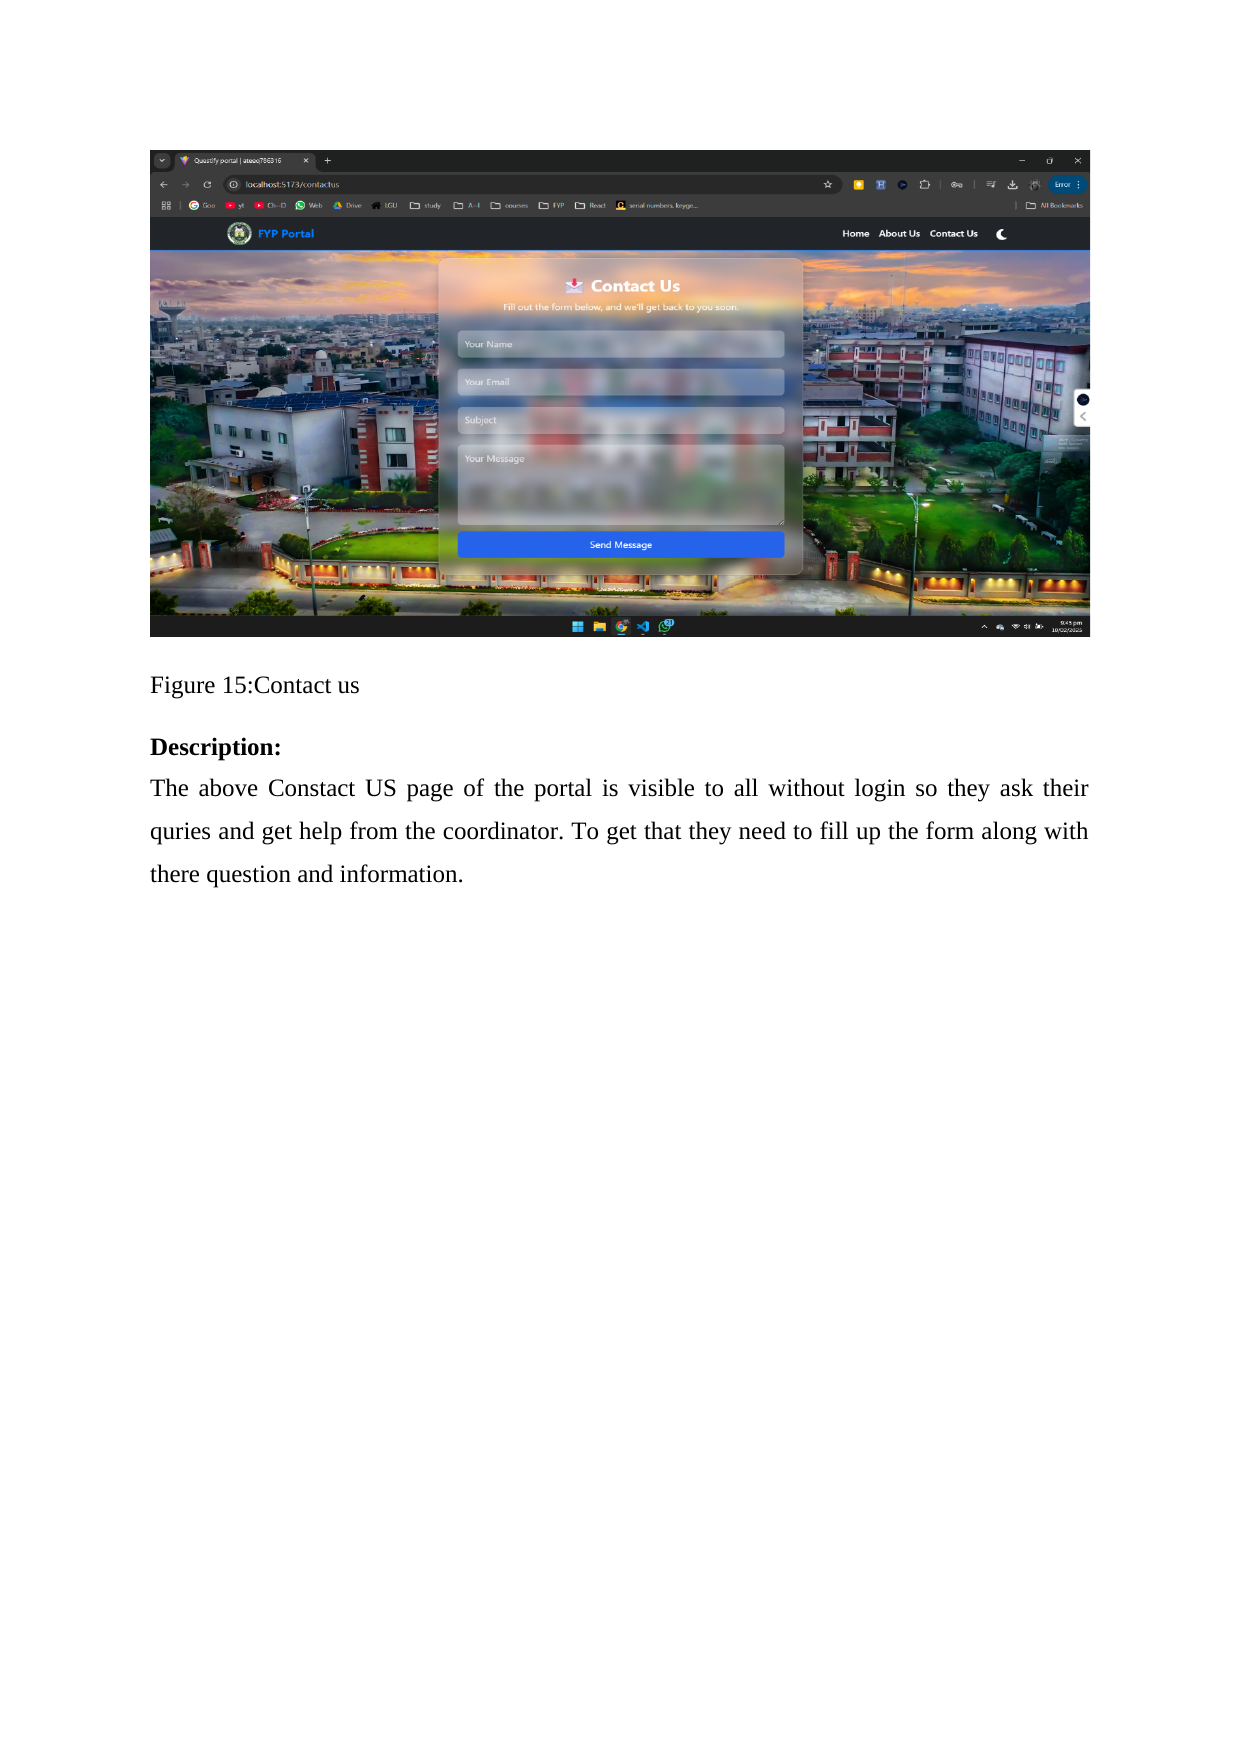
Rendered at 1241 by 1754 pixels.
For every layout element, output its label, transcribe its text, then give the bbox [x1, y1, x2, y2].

text Figure 15:Contact us [150, 670, 1090, 699]
text Description: [150, 732, 1090, 761]
text The above Constact US page of the portal is visible to all without login so they ask their quries and get help from the coordinator. To get that they need to fill up the form along with there question and information. [150, 773, 1090, 888]
picture [150, 150, 1091, 637]
